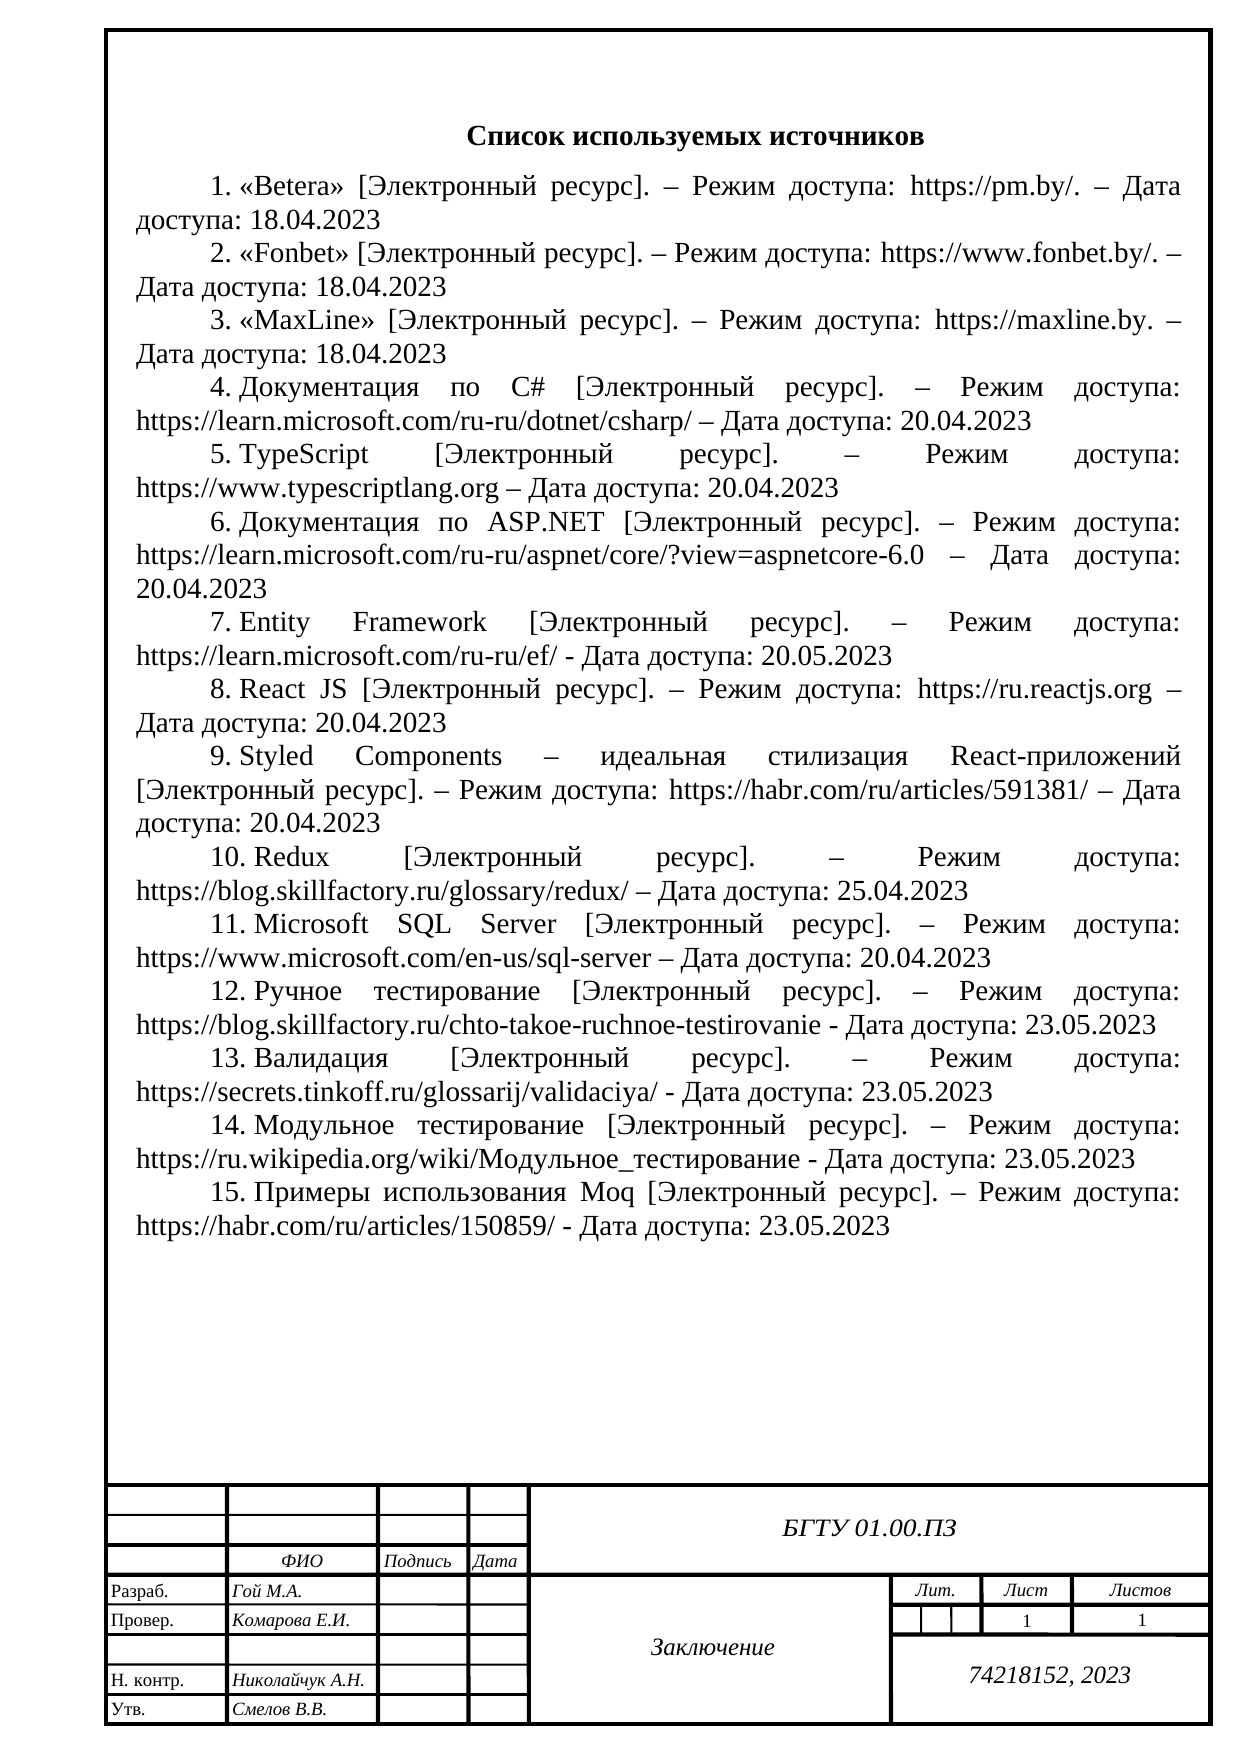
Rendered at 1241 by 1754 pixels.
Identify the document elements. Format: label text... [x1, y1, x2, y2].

list «Betera» [Электронный ресурс]. – Режим доступа: https://pm.by/. – Дата доступа: 18.04.2023 [136, 168, 1181, 235]
list Entity Framework [Электронный ресурс]. – Режим доступа: https://learn.microsoft.com/ru-ru/ef/ - Дата доступа: 20.05.2023 [136, 604, 1181, 671]
list TypeScript [Электронный ресурс]. – Режим доступа: https://www.typescriptlang.org – Дата доступа: 20.04.2023 [136, 437, 1181, 504]
list Документация по ASP.NET [Электронный ресурс]. – Режим доступа: https://learn.microsoft.com/ru-ru/aspnet/core/?view=aspnetcore-6.0 – Дата доступа: 20.04.2023 [136, 504, 1181, 604]
list Redux [Электронный ресурс]. – Режим доступа: https://blog.skillfactory.ru/glossary/redux/ – Дата доступа: 25.04.2023 [136, 839, 1181, 906]
list «MaxLine» [Электронный ресурс]. – Режим доступа: https://maxline.by. – Дата доступа: 18.04.2023 [136, 302, 1181, 369]
list «Fonbet» [Электронный ресурс]. – Режим доступа: https://www.fonbet.by/. – Дата доступа: 18.04.2023 [136, 235, 1181, 302]
list Ручное тестирование [Электронный ресурс]. – Режим доступа: https://blog.skillfactory.ru/chto-takoe-ruchnoe-testirovanie - Дата доступа: 23.05.2023 [136, 973, 1181, 1040]
list Microsoft SQL Server [Электронный ресурс]. – Режим доступа: https://www.microsoft.com/en-us/sql-server – Дата доступа: 20.04.2023 [136, 906, 1181, 973]
list React JS [Электронный ресурс]. – Режим доступа: https://ru.reactjs.org – Дата доступа: 20.04.2023 [136, 671, 1181, 738]
list Styled Components – идеальная стилизация React-приложений [Электронный ресурс]. – Режим доступа: https://habr.com/ru/articles/591381/ – Дата доступа: 20.04.2023 [136, 738, 1181, 839]
list Примеры использования Moq [Электронный ресурс]. – Режим доступа: https://habr.com/ru/articles/150859/ - Дата доступа: 23.05.2023 [136, 1174, 1181, 1242]
list Документация по C# [Электронный ресурс]. – Режим доступа: https://learn.microsoft.com/ru-ru/dotnet/csharp/ – Дата доступа: 20.04.2023 [136, 369, 1181, 437]
text Список используемых источников [210, 118, 1181, 152]
list Модульное тестирование [Электронный ресурс]. – Режим доступа: https://ru.wikipedia.org/wiki/Модульное_тестирование - Дата доступа: 23.05.2023 [136, 1107, 1181, 1174]
list Валидация [Электронный ресурс]. – Режим доступа: https://secrets.tinkoff.ru/glossarij/validaciya/ - Дата доступа: 23.05.2023 [136, 1040, 1181, 1107]
